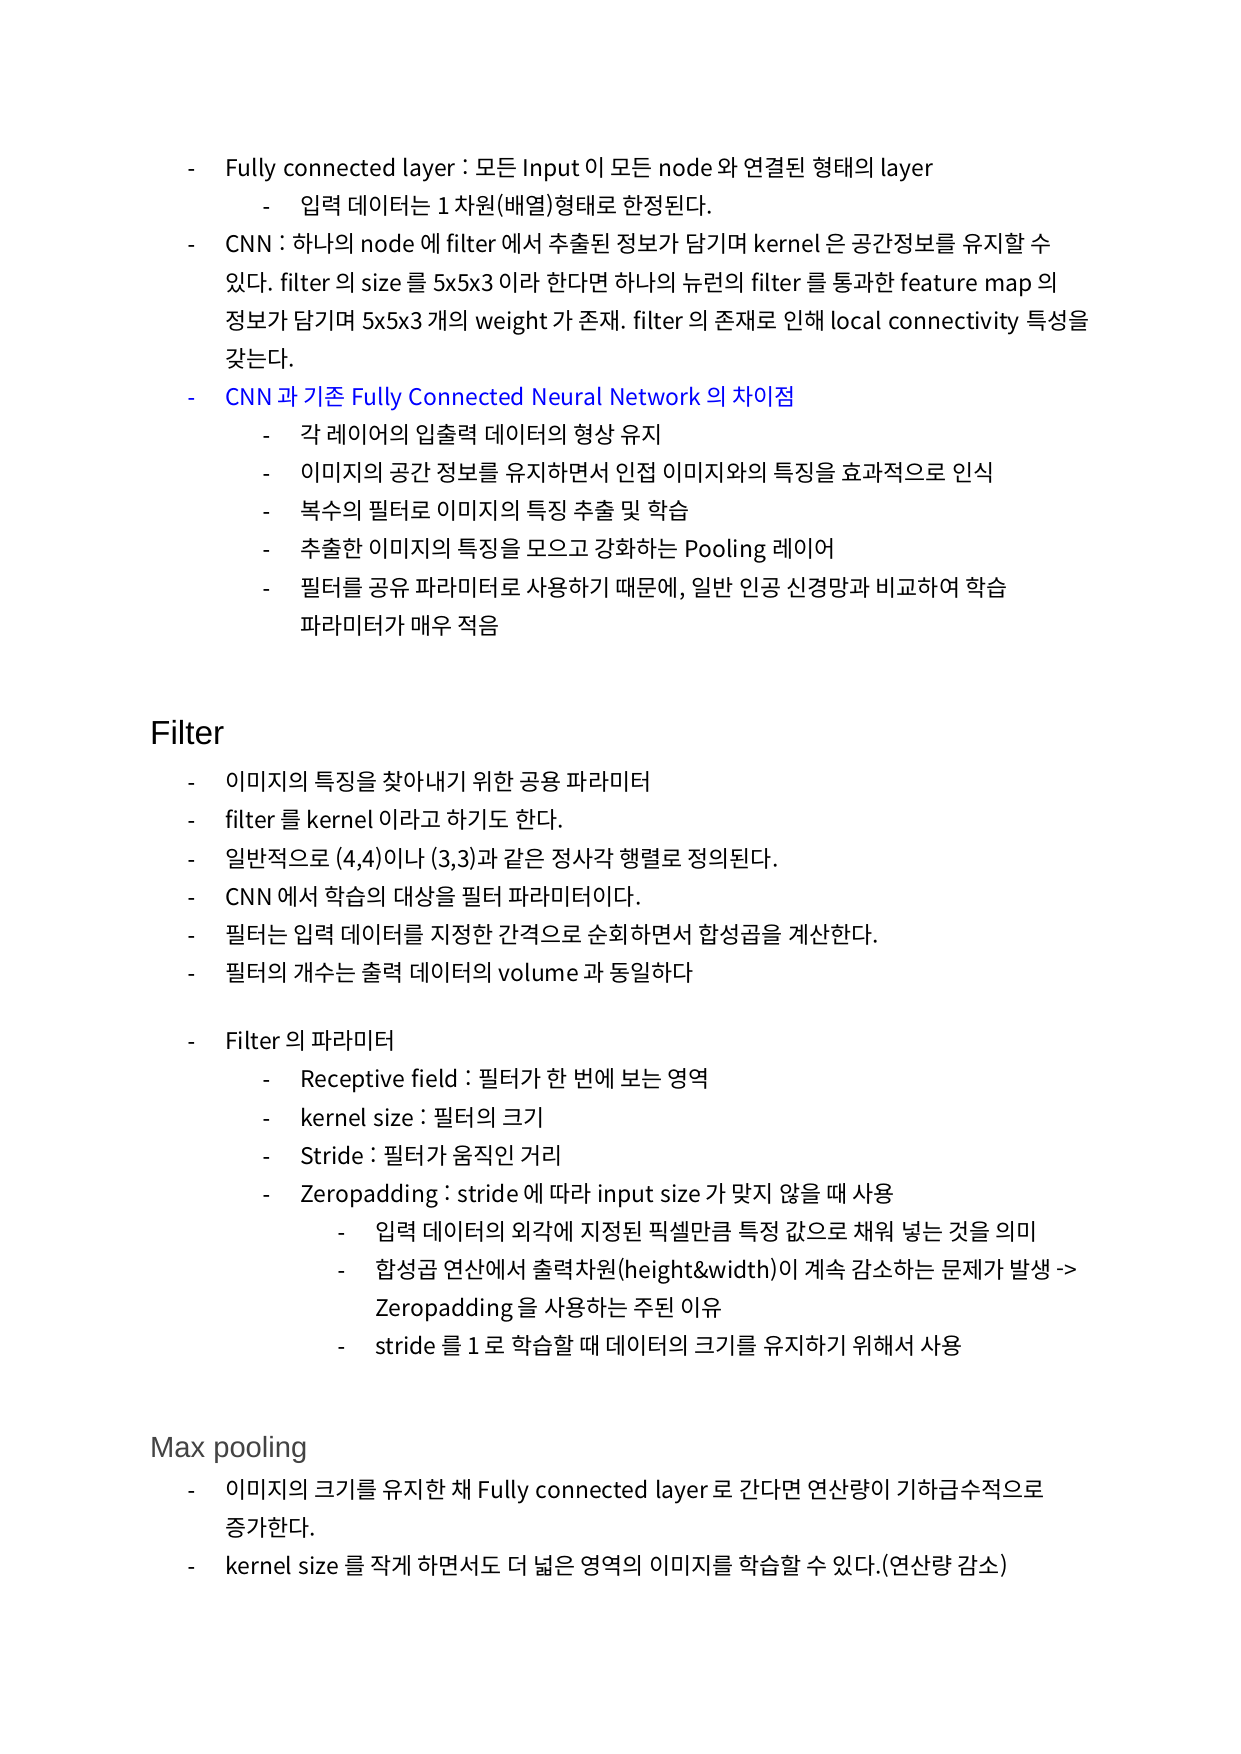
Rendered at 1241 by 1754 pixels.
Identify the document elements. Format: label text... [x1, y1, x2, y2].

list Stride : 필터가 움직인 거리 [262, 1138, 1090, 1171]
list 이미지의 크기를 유지한 채 Fully connected layer로 간다면 연산량이 기하급수적으로 증가한다. [187, 1472, 1090, 1543]
list stride를 1로 학습할 때 데이터의 크기를 유지하기 위해서 사용 [337, 1328, 1090, 1361]
subtitle Filter [150, 713, 1090, 752]
list CNN과 기존 Fully Connected Neural Network의 차이점 [187, 379, 1090, 412]
list 추출한 이미지의 특징을 모으고 강화하는 Pooling 레이어 [262, 531, 1090, 564]
list 필터는 입력 데이터를 지정한 간격으로 순회하면서 합성곱을 계산한다. [187, 917, 1090, 950]
list 이미지의 공간 정보를 유지하면서 인접 이미지와의 특징을 효과적으로 인식 [262, 455, 1090, 488]
list Receptive field : 필터가 한 번에 보는 영역 [262, 1061, 1090, 1094]
list 필터의 개수는 출력 데이터의 volume과 동일하다 [187, 955, 1090, 988]
list CNN : 하나의 node에 filter에서 추출된 정보가 담기며 kernel은 공간정보를 유지할 수 있다. filter의 size를 5x5x3이라 한다면 하나의 뉴런의 filter를 통과한 feature map의 정보가 담기며 5x5x3개의 weight가 존재. filter의 존재로 인해 local connectivity 특성을 갖는다. [187, 226, 1090, 374]
list Filter의 파라미터 [187, 1023, 1090, 1056]
list 필터를 공유 파라미터로 사용하기 때문에, 일반 인공 신경망과 비교하여 학습 파라미터가 매우 적음 [262, 569, 1090, 641]
list CNN에서 학습의 대상을 필터 파라미터이다. [187, 879, 1090, 912]
list Fully connected layer : 모든 Input이 모든 node와 연결된 형태의 layer [187, 150, 1090, 183]
list 합성곱 연산에서 출력차원(height&width)이 계속 감소하는 문제가 발생 ->Zeropadding을 사용하는 주된 이유 [337, 1252, 1090, 1323]
list 일반적으로 (4,4)이나 (3,3)과 같은 정사각 행렬로 정의된다. [187, 841, 1090, 874]
list 각 레이어의 입출력 데이터의 형상 유지 [262, 417, 1090, 450]
list 입력 데이터의 외각에 지정된 픽셀만큼 특정 값으로 채워 넣는 것을 의미 [337, 1214, 1090, 1247]
subtitle Max pooling [150, 1430, 1090, 1463]
list 입력 데이터는 1차원(배열)형태로 한정된다. [262, 188, 1090, 221]
list 이미지의 특징을 찾아내기 위한 공용 파라미터 [187, 764, 1090, 797]
list kernel size를 작게 하면서도 더 넓은 영역의 이미지를 학습할 수 있다.(연산량 감소) [187, 1548, 1090, 1581]
list 복수의 필터로 이미지의 특징 추출 및 학습 [262, 493, 1090, 526]
list kernel size : 필터의 크기 [262, 1099, 1090, 1133]
list filter를 kernel이라고 하기도 한다. [187, 802, 1090, 836]
list Zeropadding : stride에 따라 input size가 맞지 않을 때 사용 [262, 1176, 1090, 1209]
